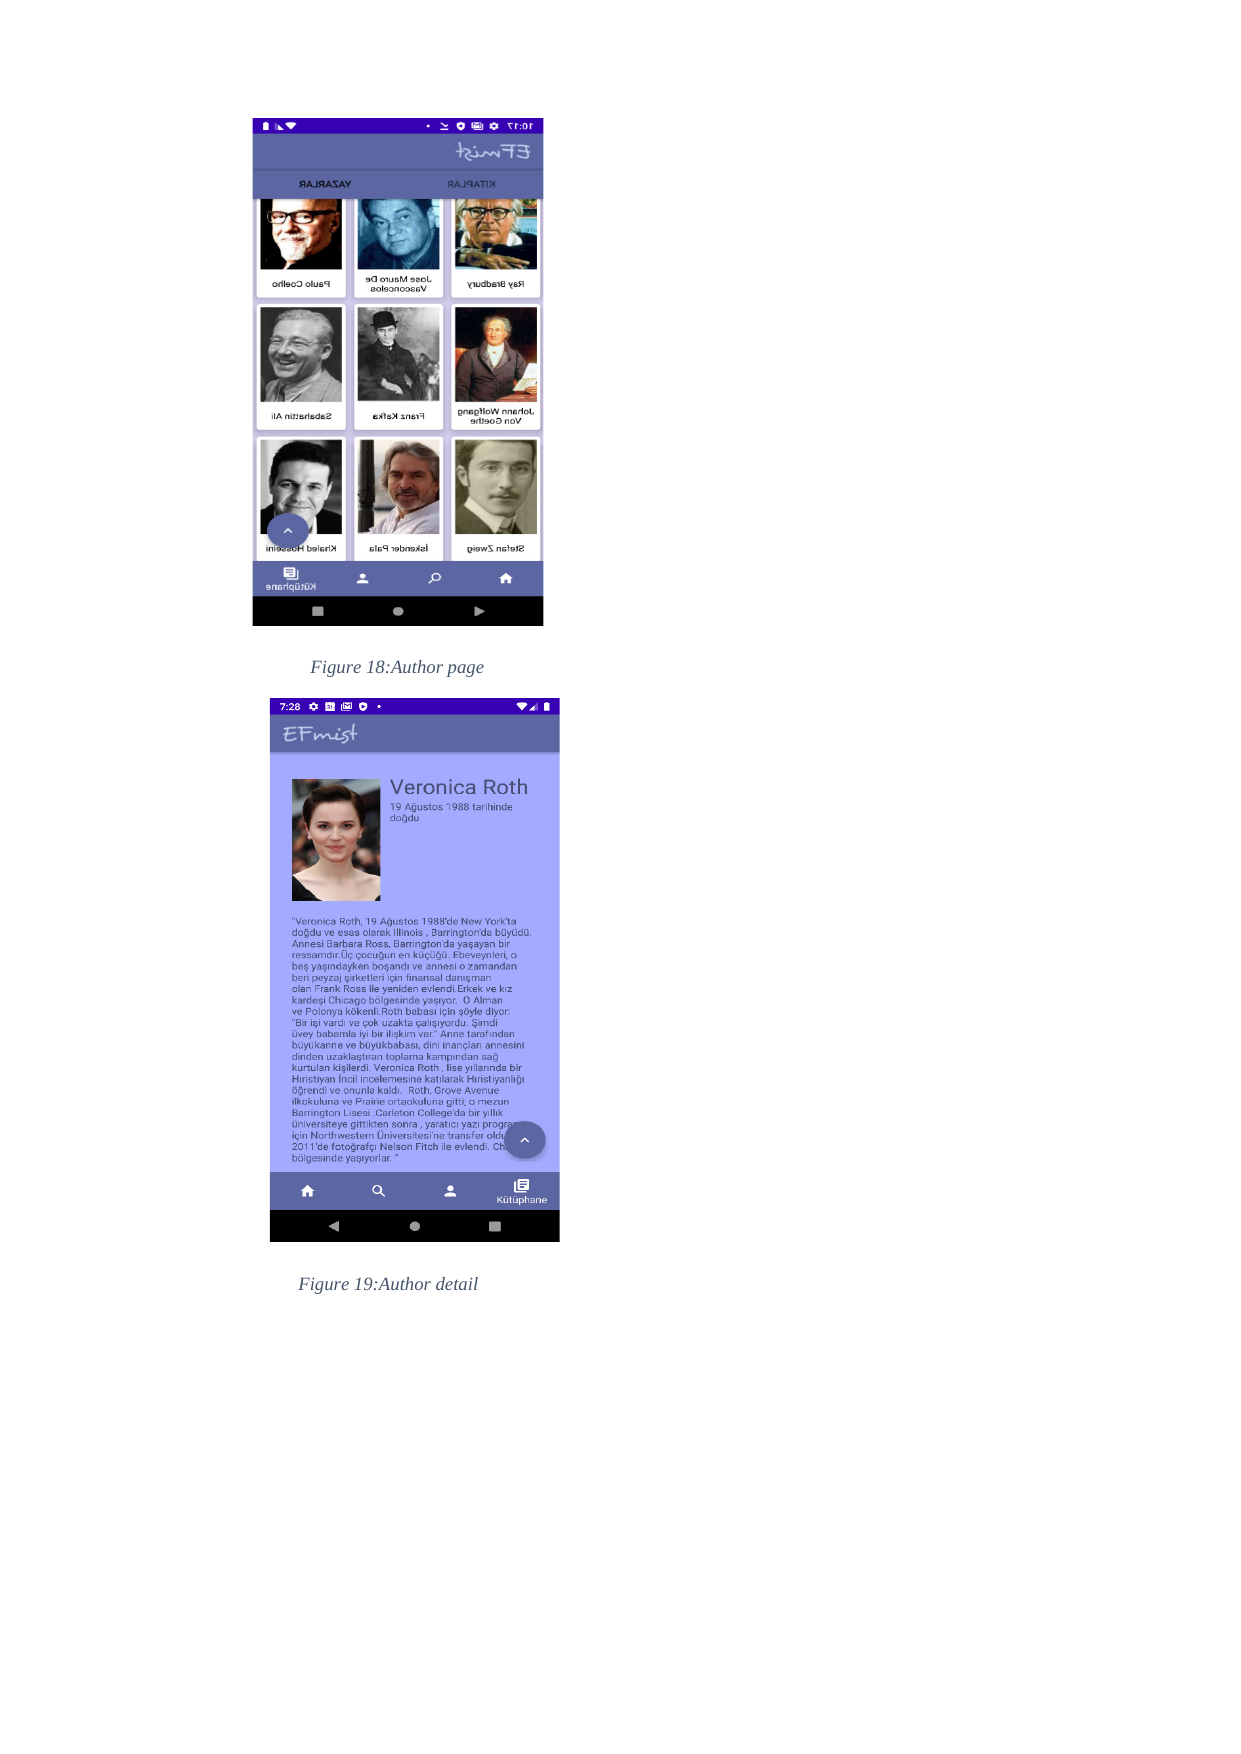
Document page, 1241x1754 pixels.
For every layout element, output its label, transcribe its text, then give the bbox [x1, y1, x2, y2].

picture [252, 118, 544, 626]
picture [269, 698, 560, 1242]
